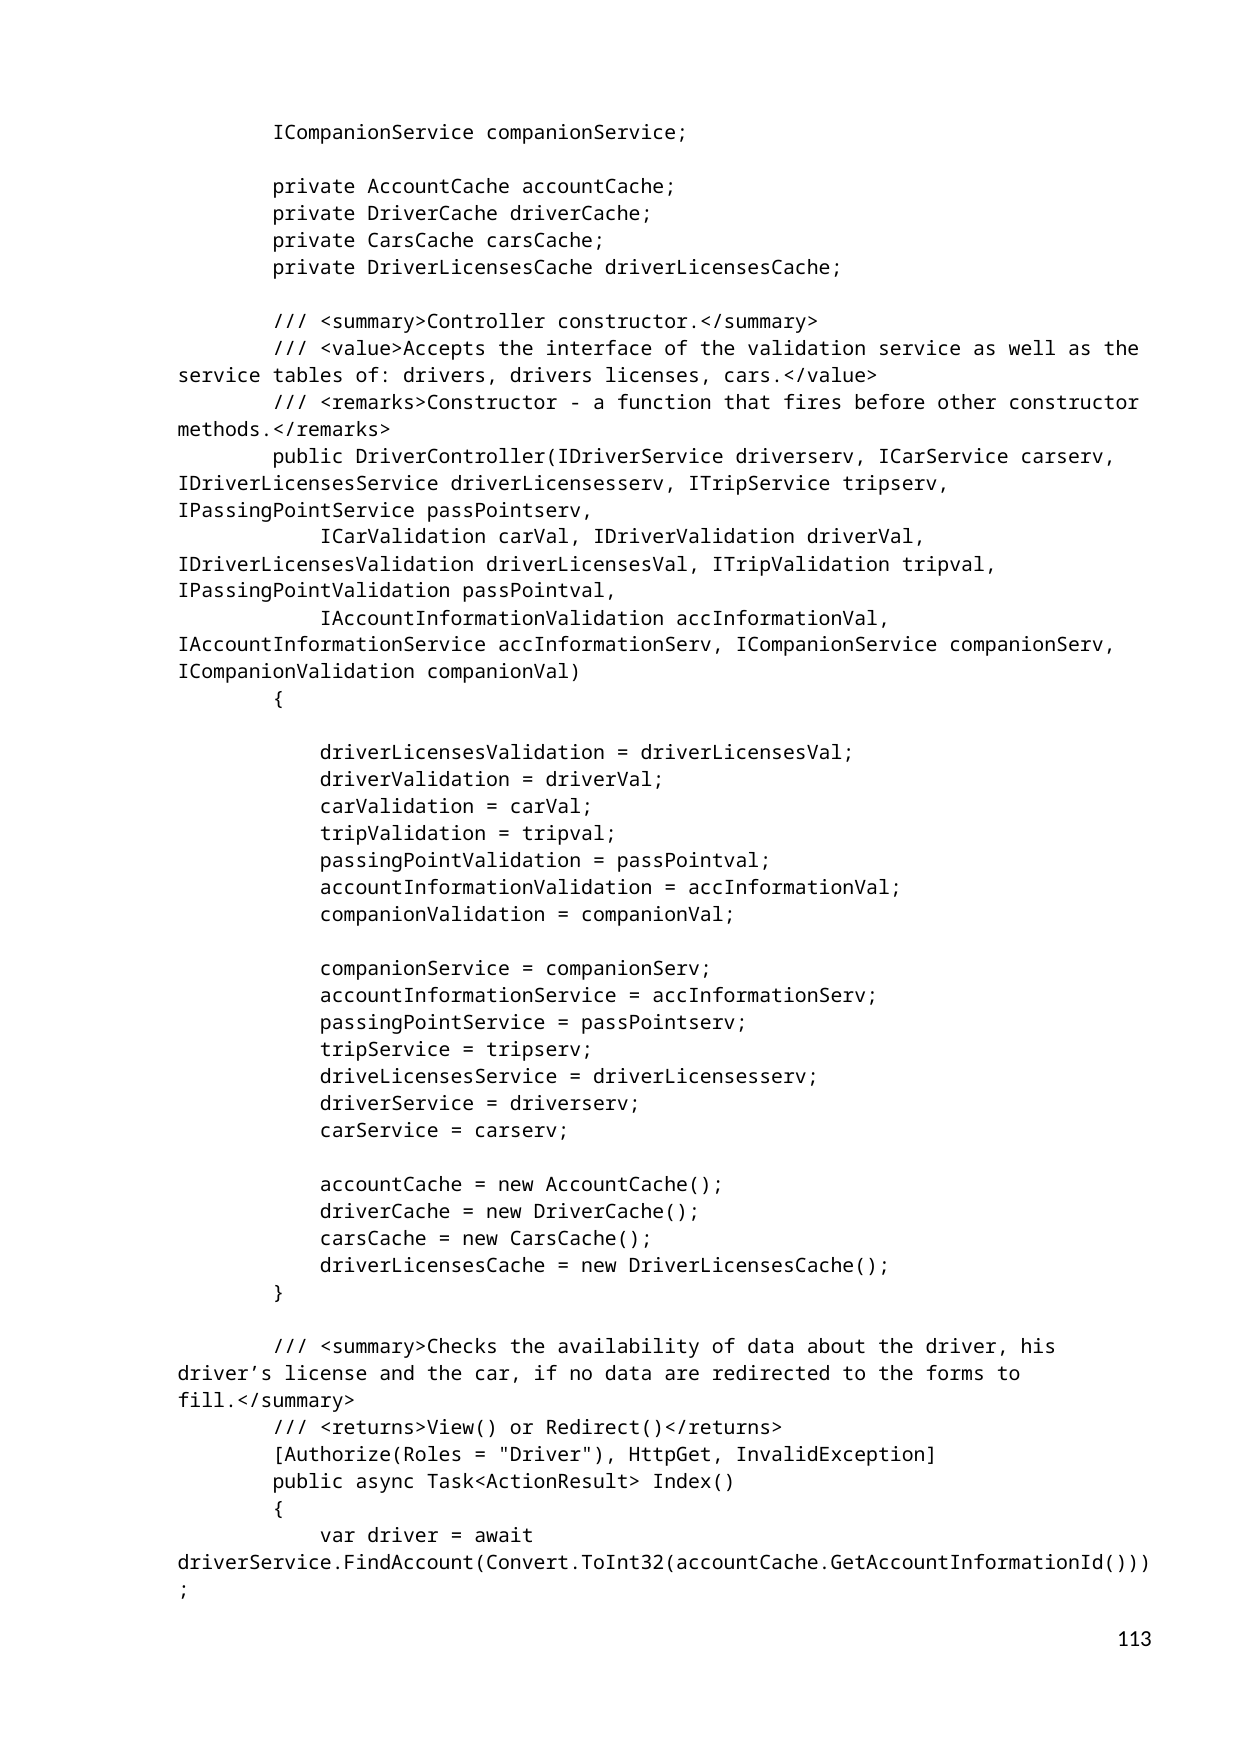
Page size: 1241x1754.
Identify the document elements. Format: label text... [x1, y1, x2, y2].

text passingPointValidation = passPointval; [177, 847, 1152, 873]
text public async Task<ActionResult> Index() [177, 1467, 1152, 1494]
text driverValidation = driverVal; [177, 766, 1152, 793]
text carValidation = carVal; [177, 793, 1152, 819]
text /// <value>Accepts the interface of the validation service as well as the service tables of: drivers, drivers licenses, cars.</value> [177, 334, 1152, 388]
text ICarValidation carVal, IDriverValidation driverVal, IDriverLicensesValidation driverLicensesVal, ITripValidation tripval, IPassingPointValidation passPointval, [177, 523, 1152, 604]
text tripValidation = tripval; [177, 819, 1152, 847]
text /// <remarks>Constructor - a function that fires before other constructor methods.</remarks> [177, 388, 1152, 442]
text public DriverController(IDriverService driverserv, ICarService carserv, IDriverLicensesService driverLicensesserv, ITripService tripserv, IPassingPointService passPointserv, [177, 442, 1152, 523]
text private DriverCache driverCache; [177, 199, 1152, 226]
text { [177, 1494, 1152, 1521]
text private AccountCache accountCache; [177, 172, 1152, 199]
text IAccountInformationValidation accInformationVal, IAccountInformationService accInformationServ, ICompanionService companionServ, ICompanionValidation companionVal) [177, 604, 1152, 685]
text accountInformationService = accInformationServ; [177, 981, 1152, 1008]
text /// <summary>Controller constructor.</summary> [177, 307, 1152, 334]
text driverLicensesCache = new DriverLicensesCache(); [177, 1251, 1152, 1278]
text /// <summary>Checks the availability of data about the driver, his driver’s license and the car, if no data are redirected to the forms to fill.</summary> [177, 1332, 1152, 1413]
text driverCache = new DriverCache(); [177, 1197, 1152, 1224]
text private DriverLicensesCache driverLicensesCache; [177, 253, 1152, 280]
text tripService = tripserv; [177, 1035, 1152, 1062]
text carsCache = new CarsCache(); [177, 1224, 1152, 1251]
text passingPointService = passPointserv; [177, 1008, 1152, 1035]
text [Authorize(Roles = "Driver"), HttpGet, InvalidException] [177, 1440, 1152, 1467]
text carService = carserv; [177, 1116, 1152, 1143]
text companionService = companionServ; [177, 954, 1152, 981]
text ICompanionService companionService; [177, 118, 1152, 145]
text var driver = await driverService.FindAccount(Convert.ToInt32(accountCache.GetAccountInformationId())); [177, 1521, 1152, 1602]
text companionValidation = companionVal; [177, 901, 1152, 927]
text driverService = driverserv; [177, 1089, 1152, 1116]
text accountInformationValidation = accInformationVal; [177, 873, 1152, 901]
text { [177, 685, 1152, 712]
text driveLicensesService = driverLicensesserv; [177, 1062, 1152, 1089]
text accountCache = new AccountCache(); [177, 1170, 1152, 1197]
text private CarsCache carsCache; [177, 226, 1152, 253]
text /// <returns>View() or Redirect()</returns> [177, 1413, 1152, 1440]
text driverLicensesValidation = driverLicensesVal; [177, 739, 1152, 766]
text } [177, 1278, 1152, 1305]
